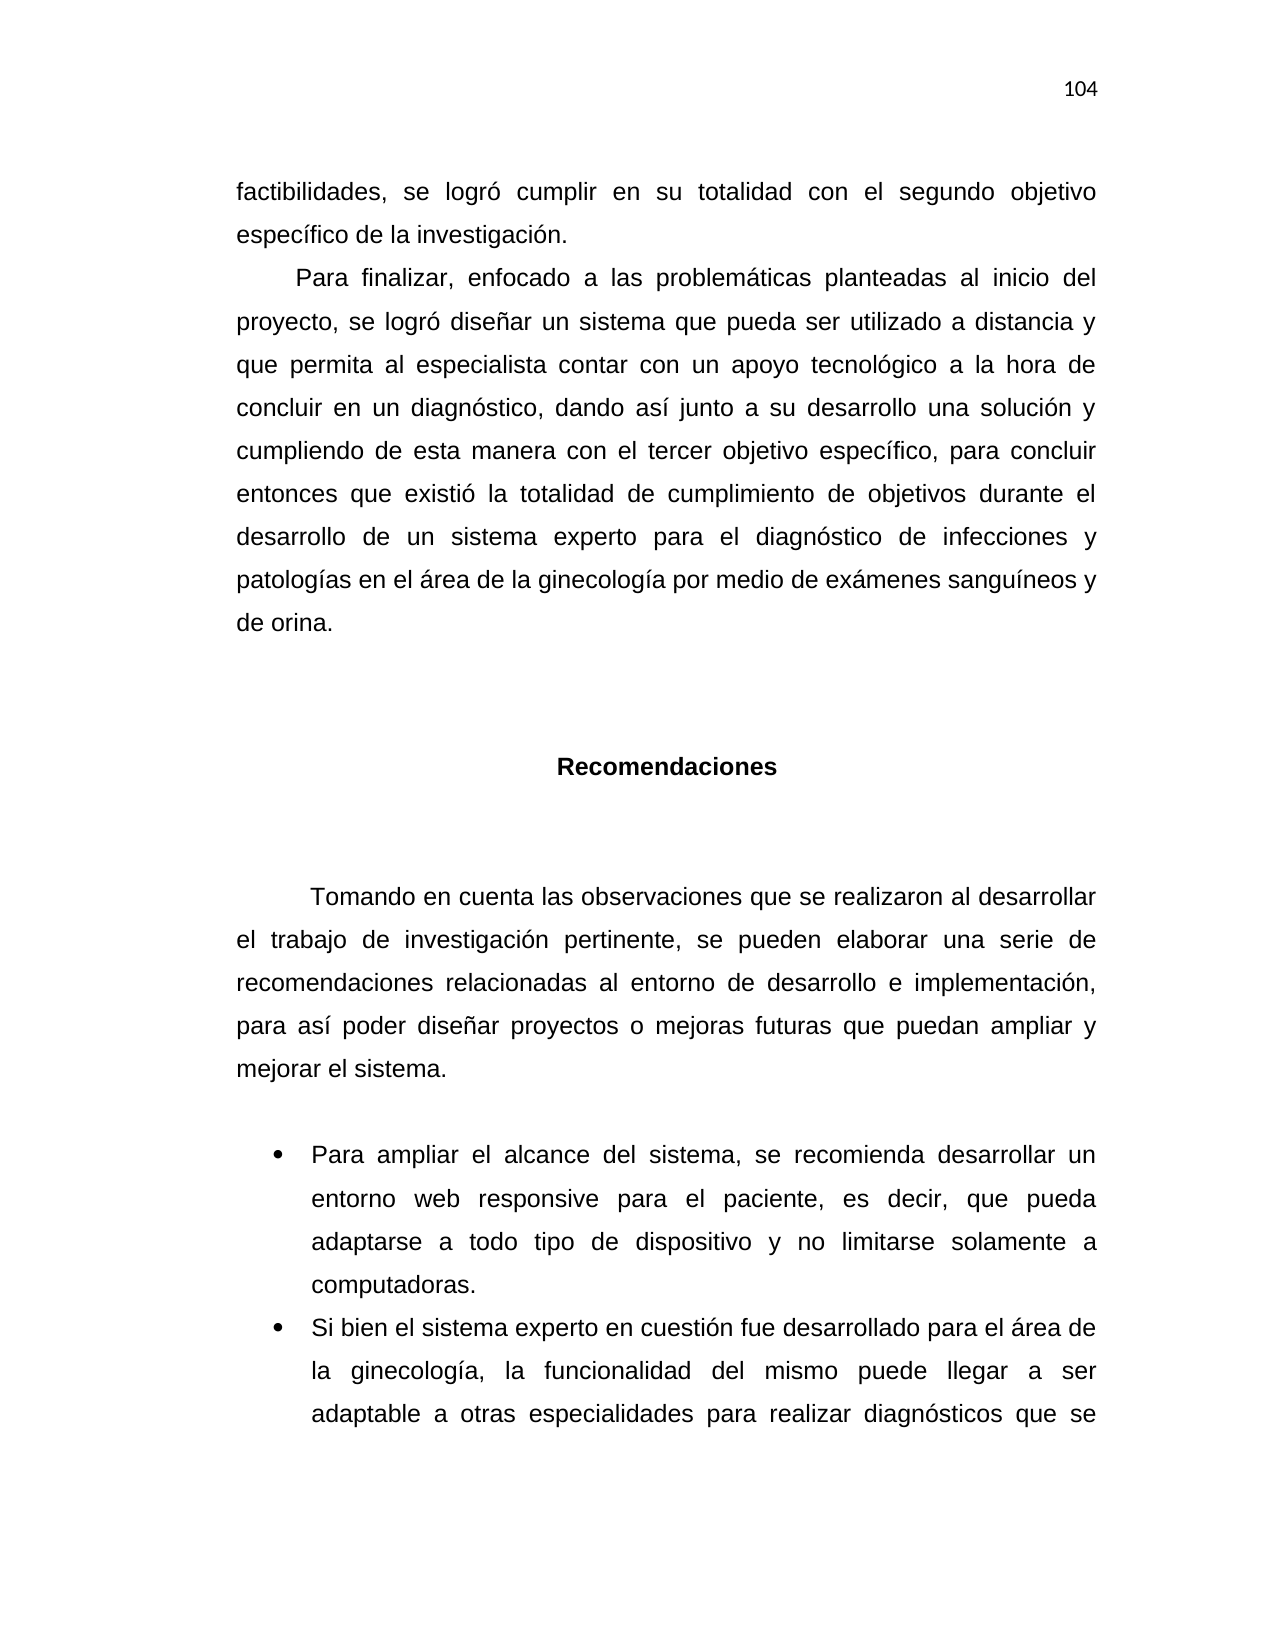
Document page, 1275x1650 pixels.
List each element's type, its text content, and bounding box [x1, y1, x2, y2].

text Tomando en cuenta las observaciones que se realizaron al desarrollar el trabajo de investigación pertinente, se pueden elaborar una serie de recomendaciones relacionadas al entorno de desarrollo e implementación, para así poder diseñar proyectos o mejoras futuras que puedan ampliar y mejorar el sistema. [236, 882, 1098, 1083]
subtitle Recomendaciones [236, 752, 1098, 781]
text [236, 177, 1098, 249]
text Para finalizar, enfocado a las problemáticas planteadas al inicio del proyecto, se logró diseñar un sistema que pueda ser utilizado a distancia y que permita al especialista contar con un apoyo tecnológico a la hora de concluir en un diagnóstico, dando así junto a su desarrollo una solución y cumpliendo de esta manera con el tercer objetivo específico, para concluir entonces que existió la totalidad de cumplimiento de objetivos durante el desarrollo de un sistema experto para el diagnóstico de infecciones y patologías en el área de la ginecología por medio de exámenes sanguíneos y de orina. [236, 263, 1098, 637]
list Para ampliar el alcance del sistema, se recomienda desarrollar un entorno web responsive para el paciente, es decir, que pueda adaptarse a todo tipo de dispositivo y no limitarse solamente a computadoras. [274, 1140, 1098, 1298]
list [274, 1313, 1098, 1428]
